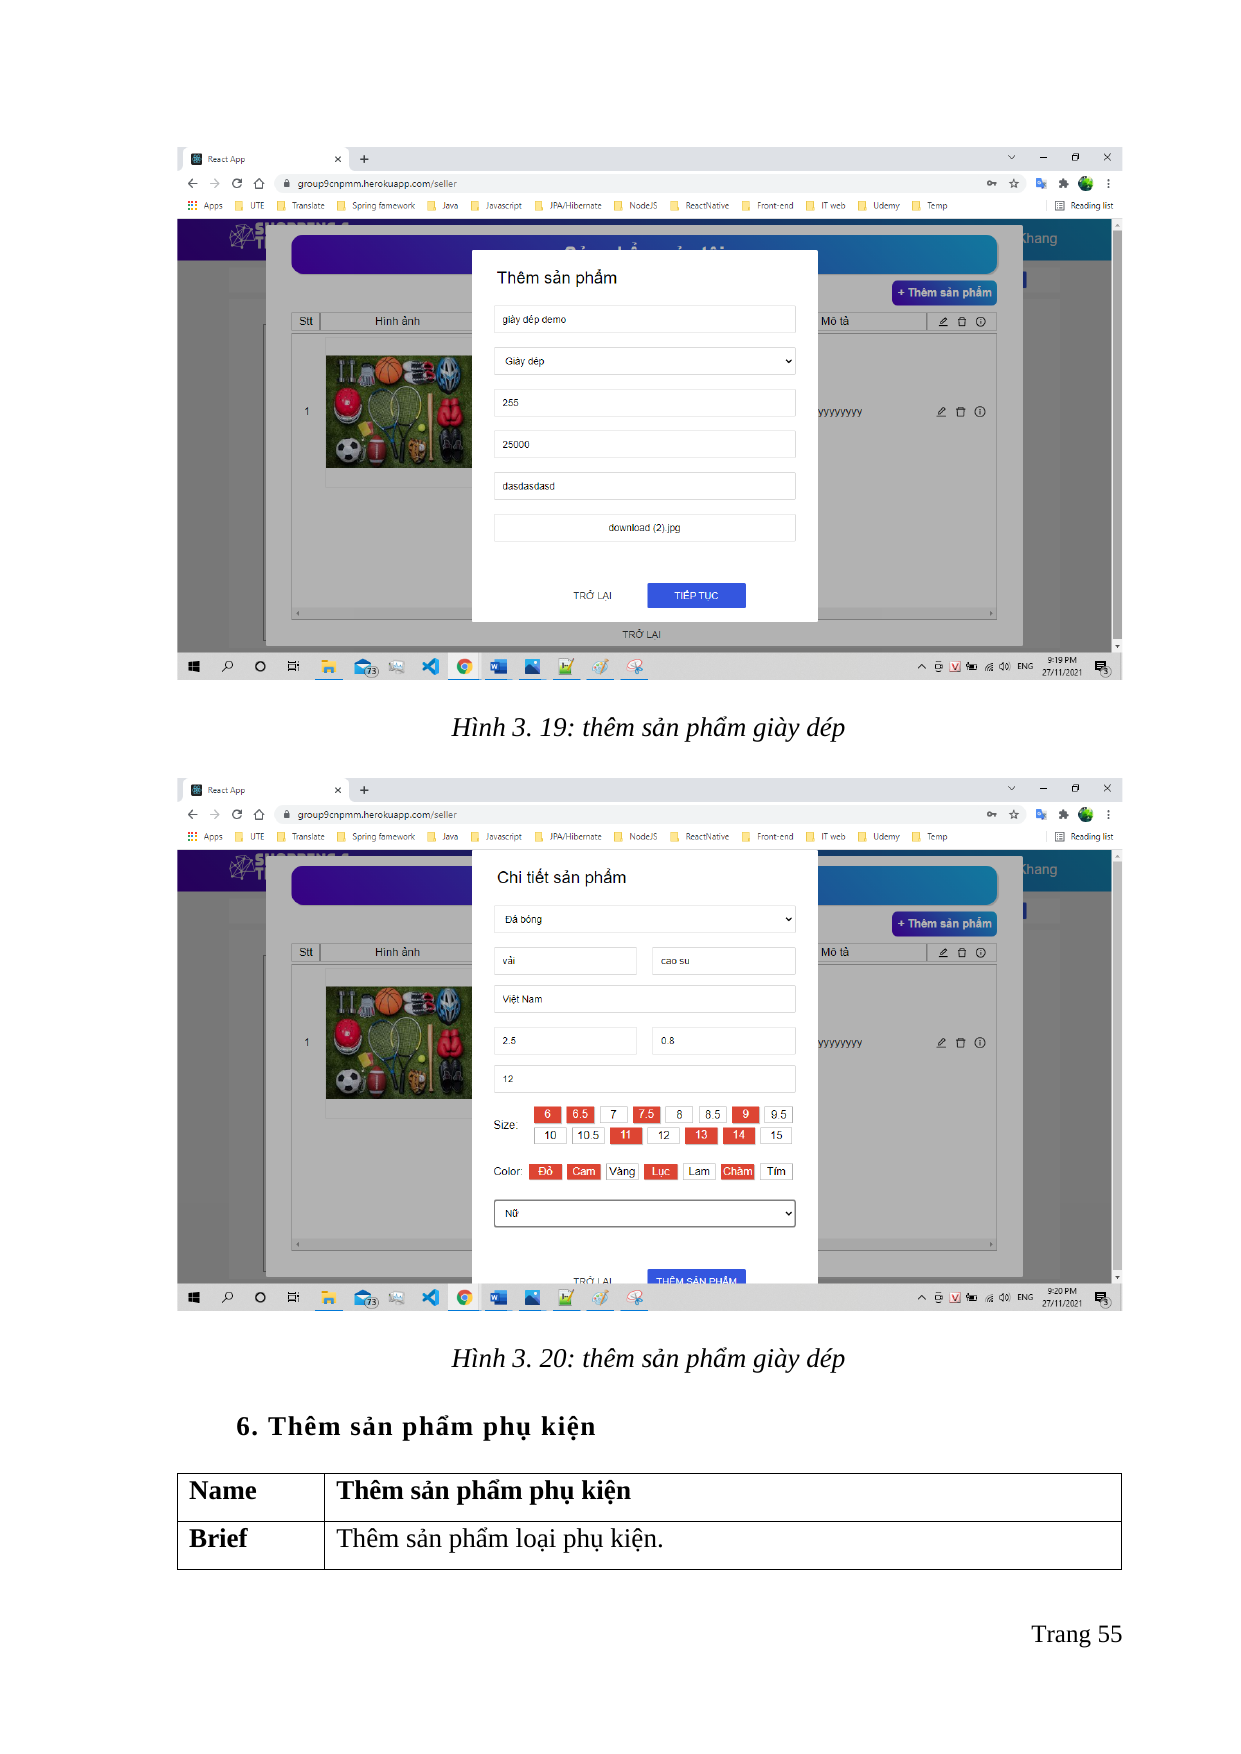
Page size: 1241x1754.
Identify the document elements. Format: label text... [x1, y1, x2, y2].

table_cell Brief description [178, 1522, 324, 1569]
picture [177, 778, 1123, 1311]
text Hình 3. 20: thêm sản phẩm giày dép [177, 1342, 1122, 1374]
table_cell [325, 1522, 1121, 1569]
subtitle 6. Thêm sản phẩm phụ kiện [236, 1410, 1122, 1441]
table_header Name [178, 1474, 324, 1521]
table_header Thêm sản phẩm phụ kiện [325, 1474, 1121, 1521]
text Hình 3. 19: thêm sản phẩm giày dép [177, 711, 1122, 742]
picture [177, 147, 1123, 680]
